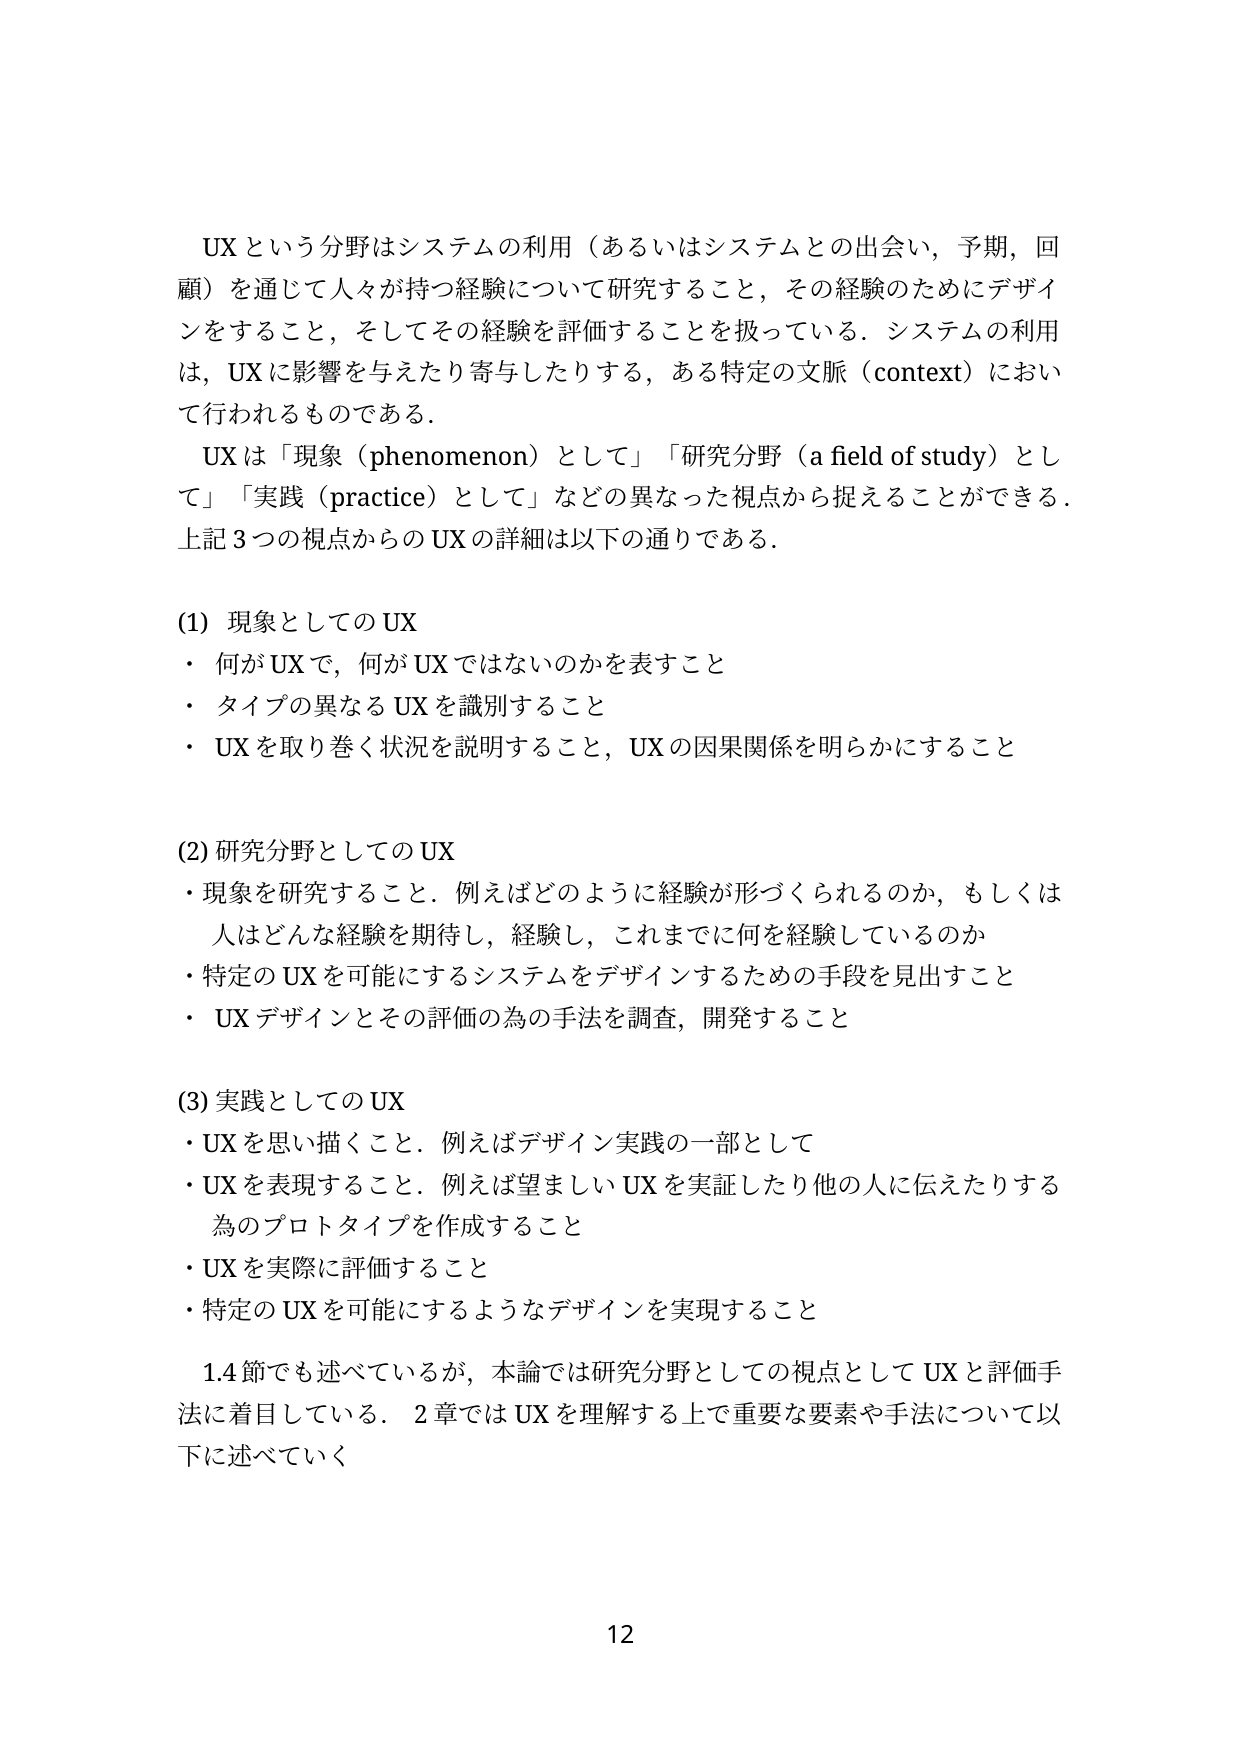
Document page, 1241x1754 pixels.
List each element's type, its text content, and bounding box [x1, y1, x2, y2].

list ・UXを表現すること．例えば望ましいUXを実証したり他の人に伝えたりする為のプロトタイプを作成すること [177, 1163, 1063, 1246]
list ・UXを思い描くこと．例えばデザイン実践の一部として [177, 1121, 1063, 1163]
list ・特定のUXを可能にするようなデザインを実現すること [177, 1288, 1063, 1329]
text UXは「現象（phenomenon）として」「研究分野（a field of study）として」「実践（practice）として」などの異なった視点から捉えることができる．上記3つの視点からのUXの詳細は以下の通りである． [177, 433, 1063, 558]
list (3) 実践としてのUX [177, 1079, 1063, 1121]
list 何がUXで，何がUXではないのかを表すこと [177, 642, 1063, 683]
text UXという分野はシステムの利用（あるいはシステムとの出会い，予期，回顧）を通じて人々が持つ経験について研究すること，その経験のためにデザインをすること，そしてその経験を評価することを扱っている．システムの利用は，UXに影響を与えたり寄与したりする，ある特定の文脈（context）において行われるものである． [177, 225, 1063, 433]
list 現象としてのUX [177, 600, 1063, 642]
list ・現象を研究すること．例えばどのように経験が形づくられるのか，もしくは人はどんな経験を期待し，経験し，これまでに何を経験しているのか [177, 871, 1063, 954]
list ・UXを実際に評価すること [177, 1246, 1063, 1288]
list タイプの異なるUXを識別すること [177, 683, 1063, 725]
list ・特定のUXを可能にするシステムをデザインするための手段を見出すこと [177, 954, 1063, 996]
list (2) 研究分野としてのUX [177, 829, 1063, 871]
text 1.4節でも述べているが，本論では研究分野としての視点としてUXと評価手法に着目している． 2章ではUXを理解する上で重要な要素や手法について以下に述べていく [177, 1350, 1063, 1475]
list UXを取り巻く状況を説明すること，UXの因果関係を明らかにすること [177, 725, 1063, 767]
list UXデザインとその評価の為の手法を調査，開発すること [177, 996, 1063, 1038]
